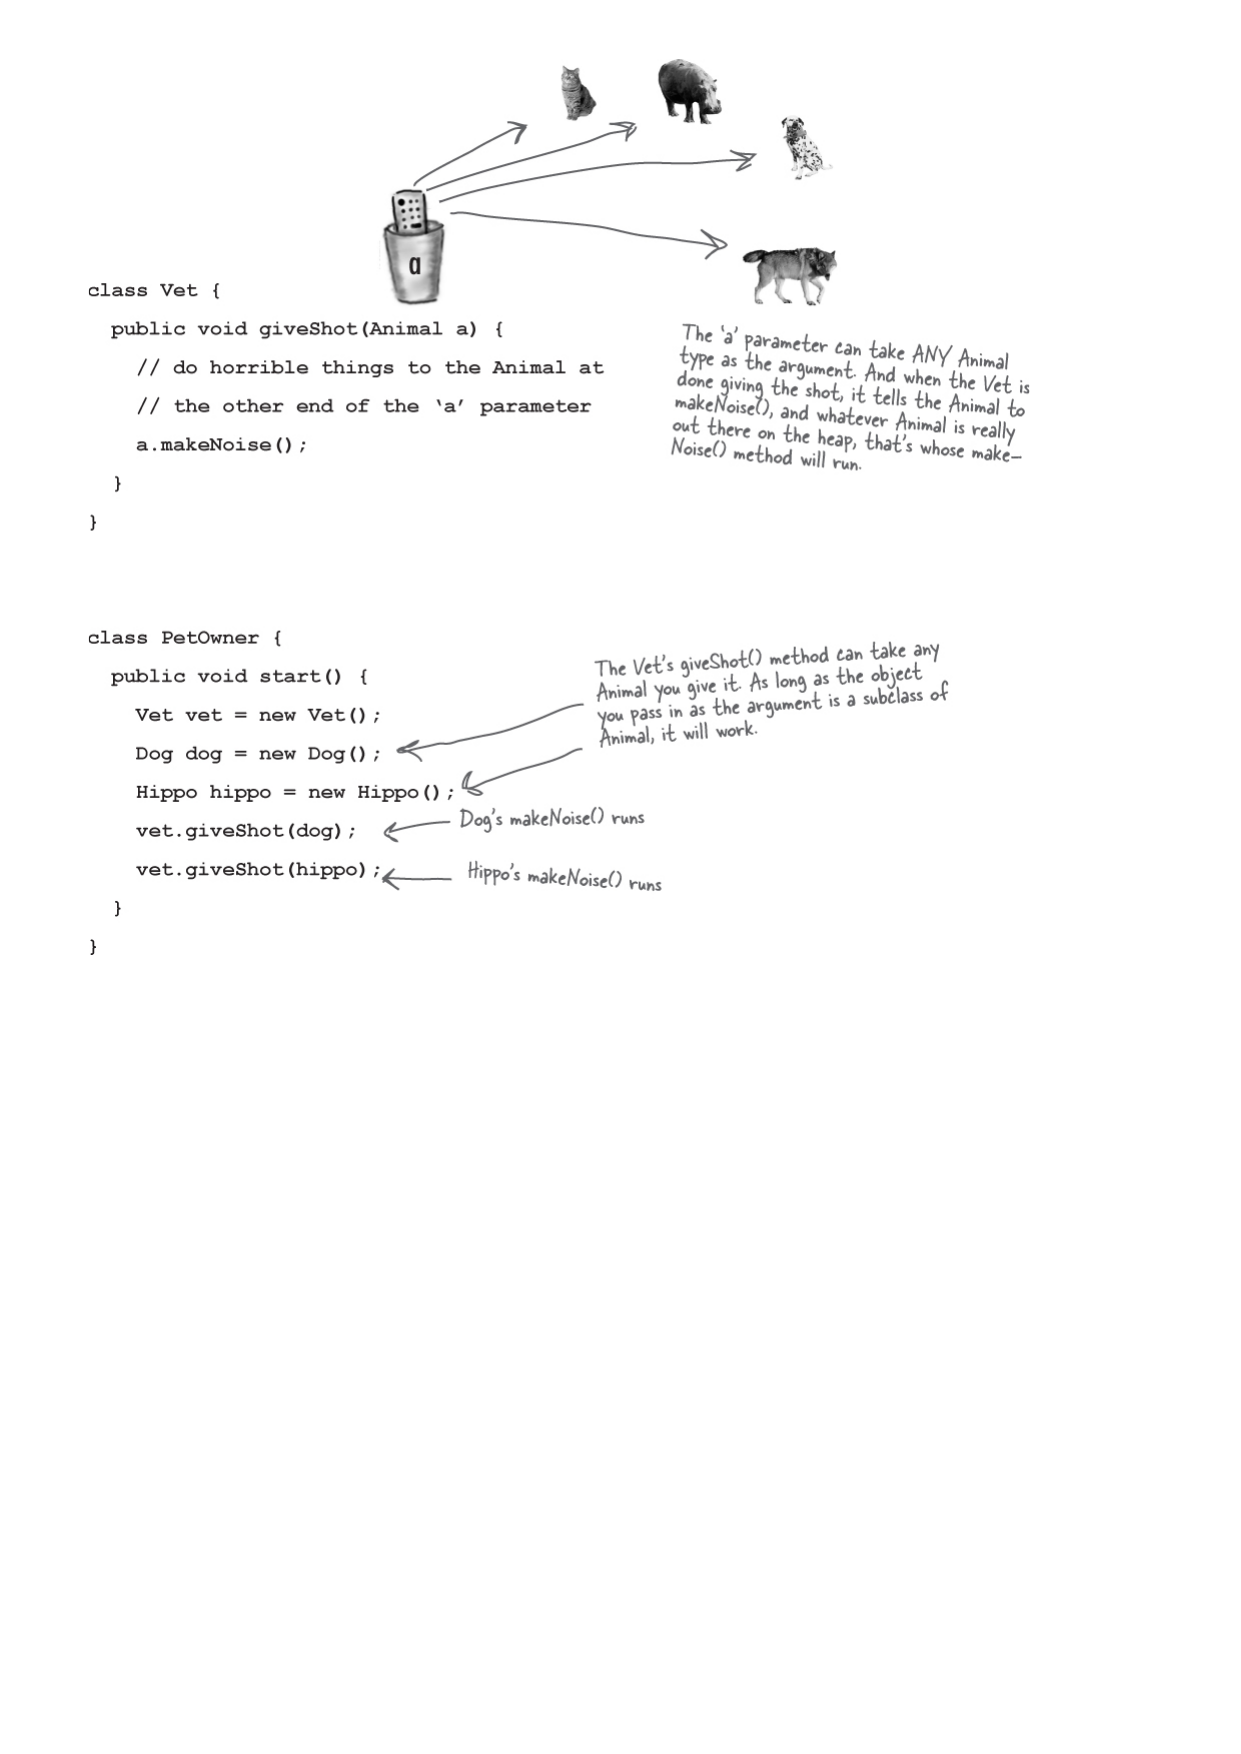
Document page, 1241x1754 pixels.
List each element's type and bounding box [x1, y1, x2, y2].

picture [88, 59, 1030, 955]
